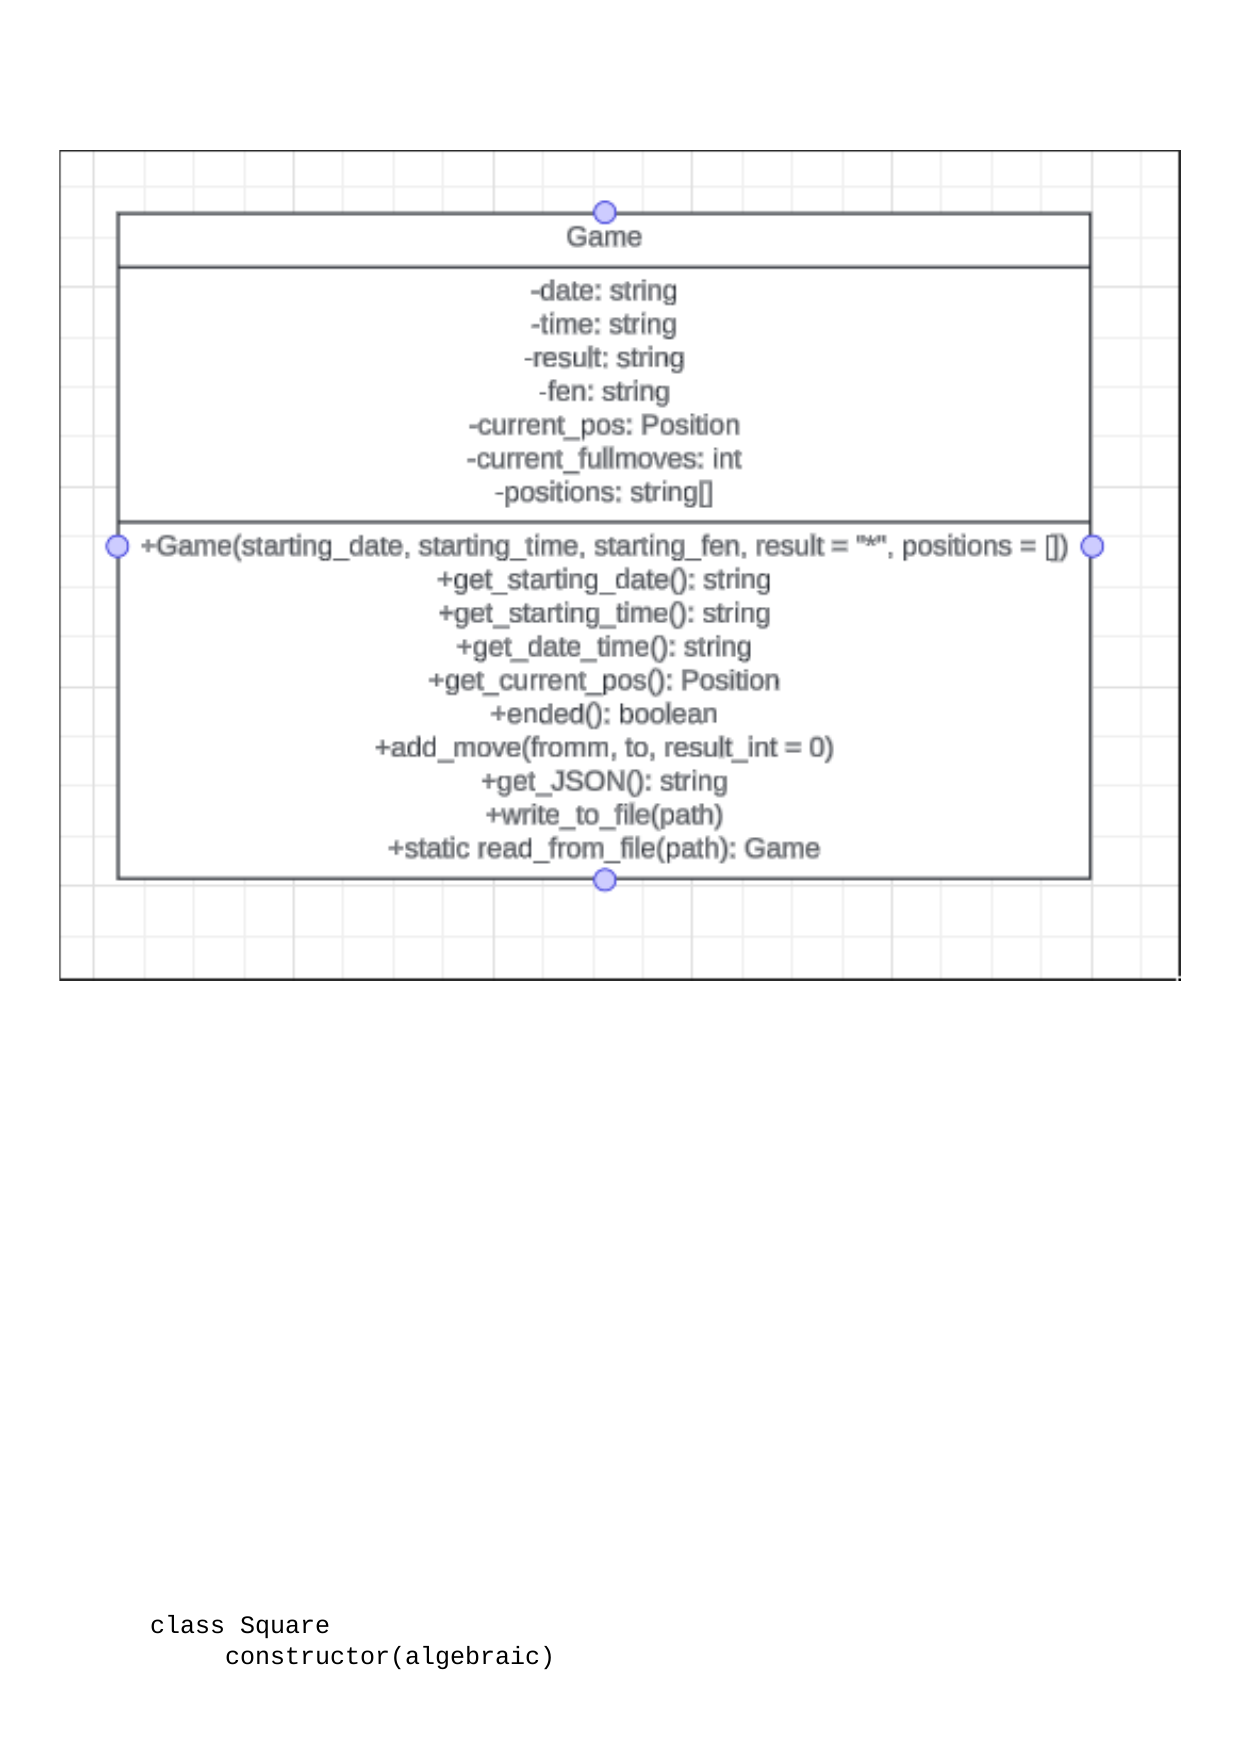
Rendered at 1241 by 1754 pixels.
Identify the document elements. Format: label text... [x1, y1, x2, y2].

text constructor(algebraic) [150, 1643, 1090, 1672]
picture [59, 150, 1181, 981]
text class Square [150, 1613, 1090, 1641]
